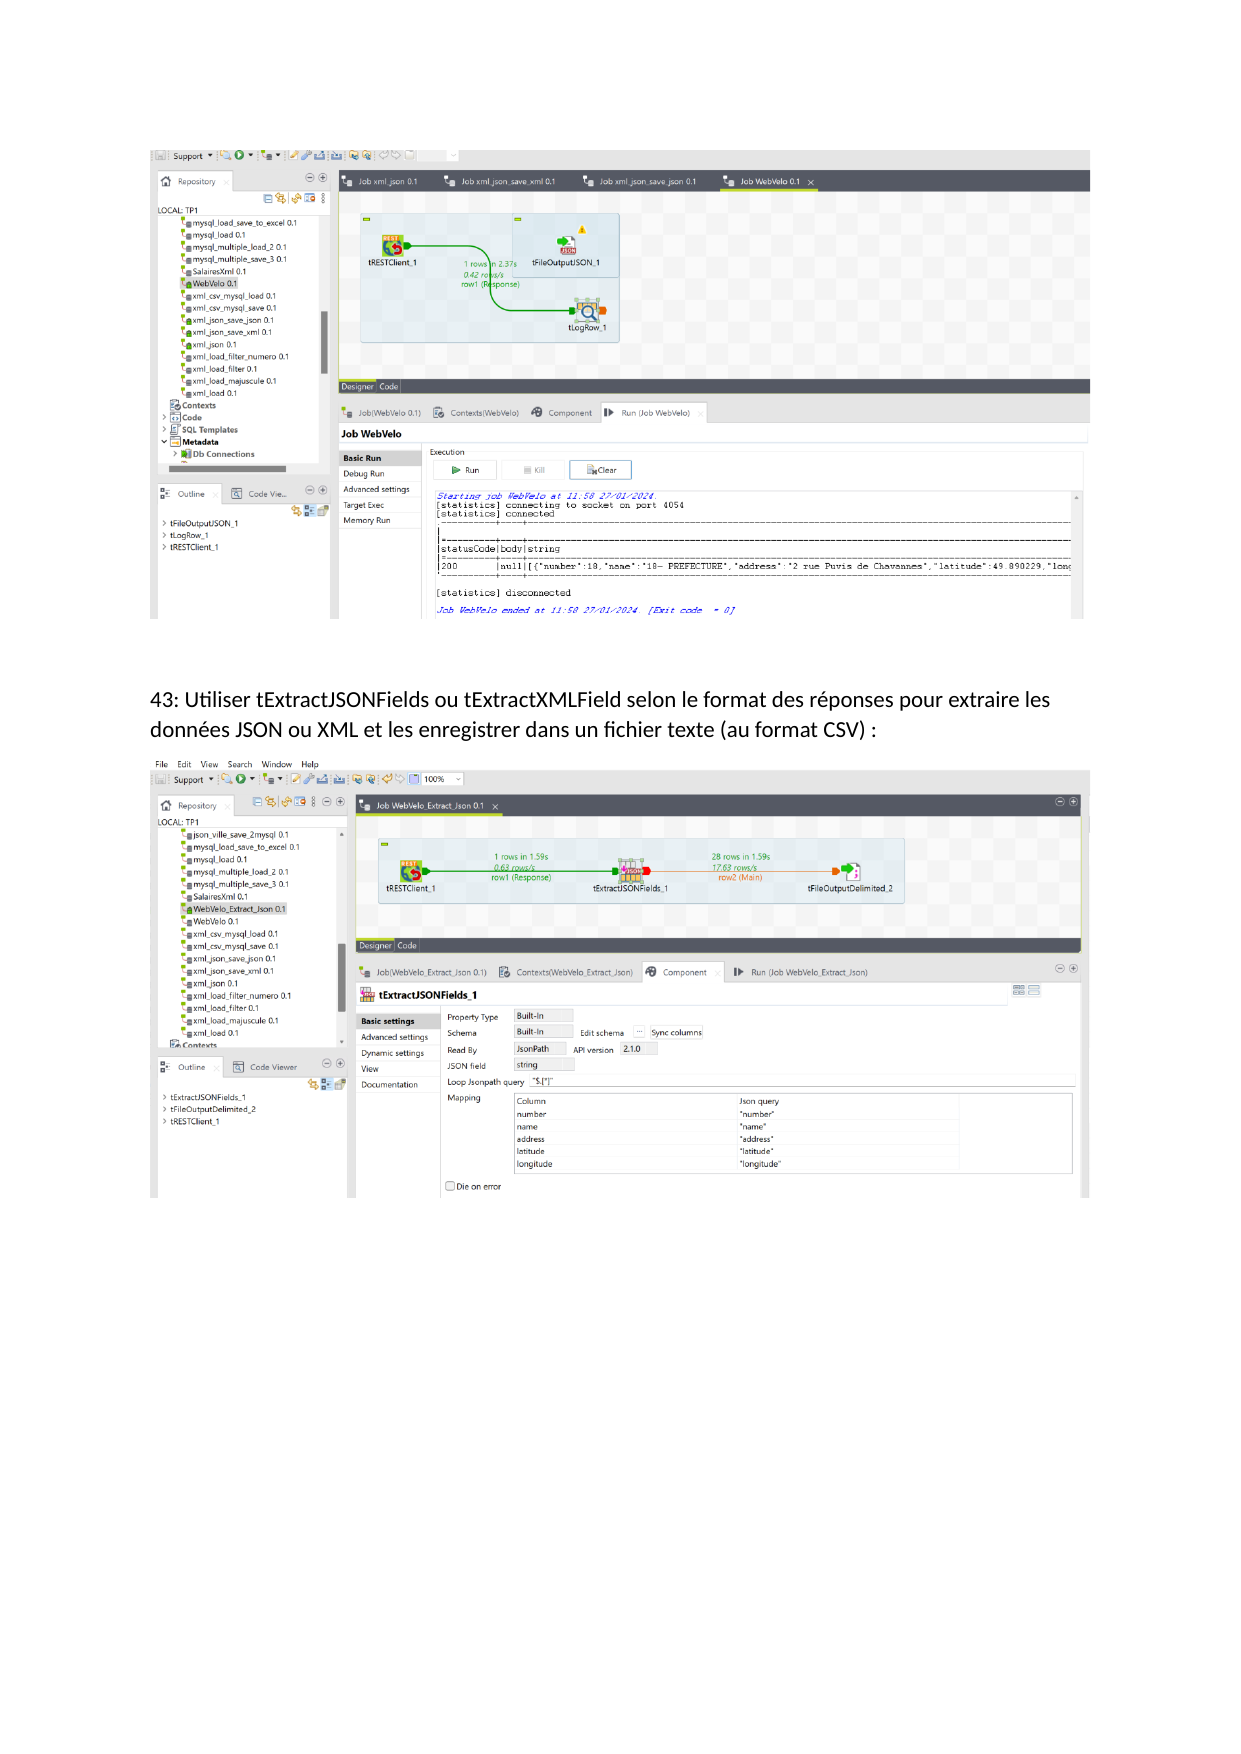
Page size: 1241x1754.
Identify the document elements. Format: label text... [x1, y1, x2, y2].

text 43: Utiliser tExtractJSONFields ou tExtractXMLField selon le format des réponses pour extraire les données JSON ou XML et les enregistrer dans un fichier texte (au format CSV) : [150, 685, 1090, 743]
picture [150, 150, 1091, 619]
picture [150, 761, 1091, 1198]
